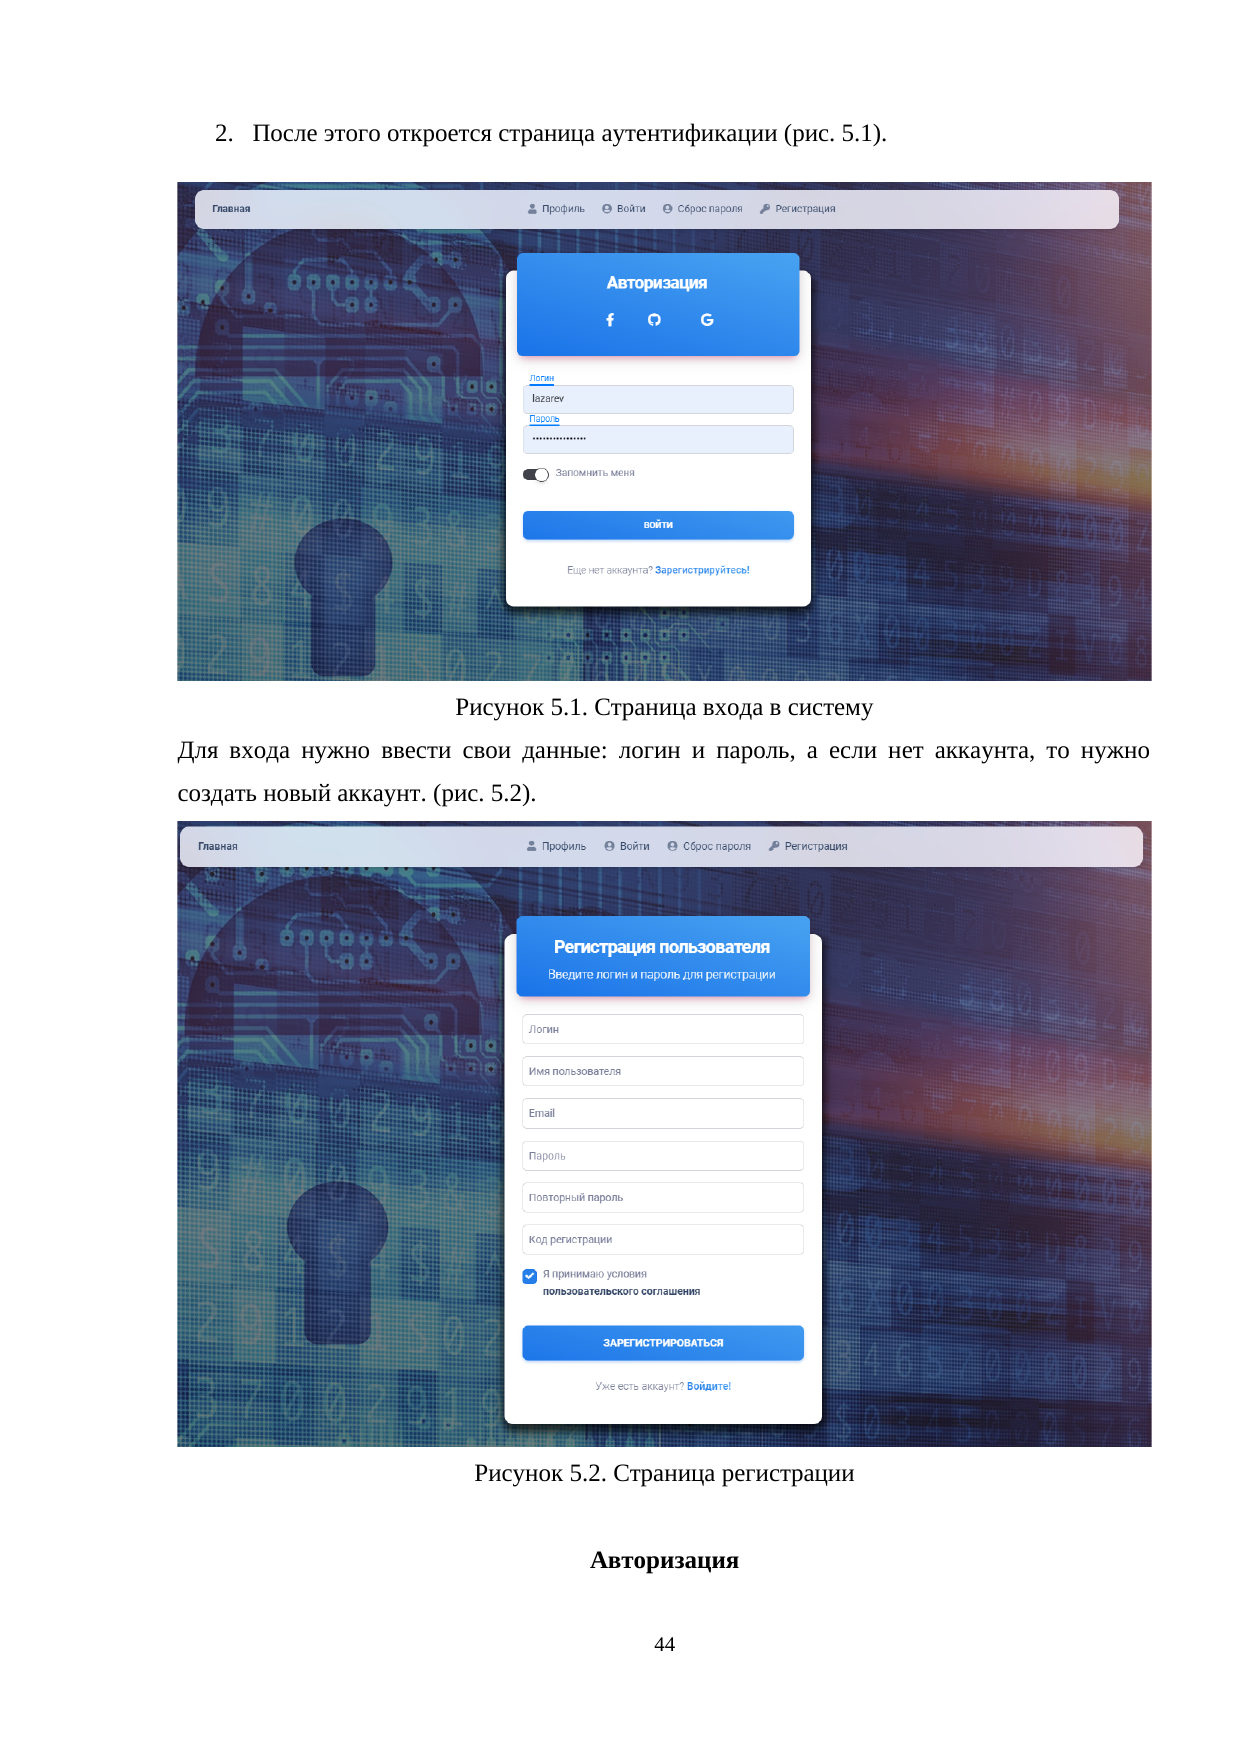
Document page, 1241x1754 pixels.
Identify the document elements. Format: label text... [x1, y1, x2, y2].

picture [177, 821, 1152, 1447]
text Рисунок 5.1. Страница входа в систему [177, 692, 1152, 721]
text Для входа нужно ввести свои данные: логин и пароль, а если нет аккаунта, то нужно создать новый аккаунт. (рис. 5.2). [177, 735, 1152, 807]
list После этого откроется страница аутентификации (рис. 5.1). [215, 118, 1152, 147]
text Рисунок 5.2. Страница регистрации [177, 1458, 1152, 1487]
picture [177, 182, 1152, 681]
text Авторизация [177, 1545, 1152, 1573]
